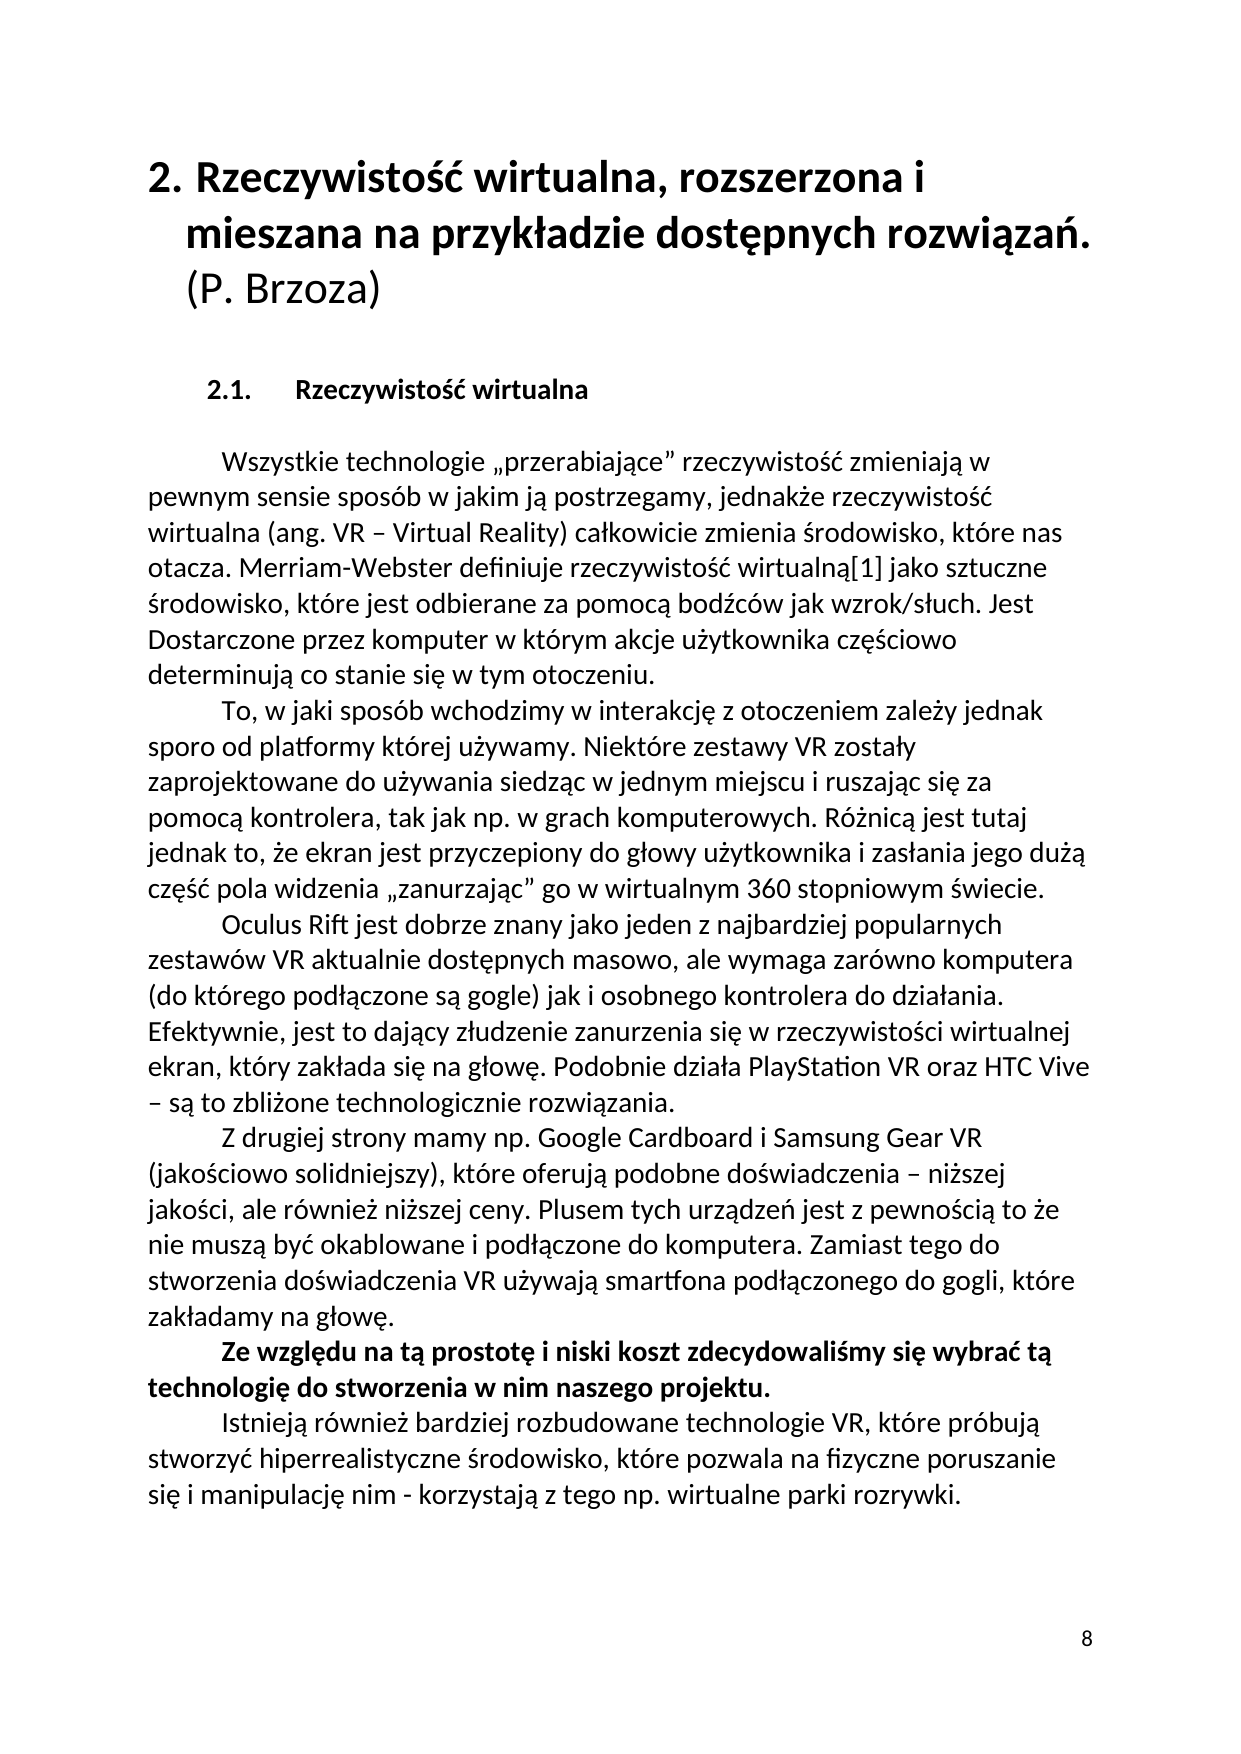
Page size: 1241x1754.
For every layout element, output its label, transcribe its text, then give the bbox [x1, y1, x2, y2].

text Ze względu na tą prostotę i niski koszt zdecydowaliśmy się wybrać tą technologię do stworzenia w nim naszego projektu. [148, 1333, 1093, 1404]
text Z drugiej strony mamy np. Google Cardboard i Samsung Gear VR (jakościowo solidniejszy), które oferują podobne doświadczenia – niższej jakości, ale również niższej ceny. Plusem tych urządzeń jest z pewnością to że nie muszą być okablowane i podłączone do komputera. Zamiast tego do stworzenia doświadczenia VR używają smartfona podłączonego do gogli, które zakładamy na głowę. [148, 1119, 1093, 1333]
list Rzeczywistość wirtualna [207, 371, 1093, 407]
text To, w jaki sposób wchodzimy w interakcję z otoczeniem zależy jednak sporo od platformy której używamy. Niektóre zestawy VR zostały zaprojektowane do używania siedząc w jednym miejscu i ruszając się za pomocą kontrolera, tak jak np. w grach komputerowych. Różnicą jest tutaj jednak to, że ekran jest przyczepiony do głowy użytkownika i zasłania jego dużą część pola widzenia „zanurzając” go w wirtualnym 360 stopniowym świecie. [148, 692, 1093, 906]
text Oculus Rift jest dobrze znany jako jeden z najbardziej popularnych zestawów VR aktualnie dostępnych masowo, ale wymaga zarówno komputera (do którego podłączone są gogle) jak i osobnego kontrolera do działania. Efektywnie, jest to dający złudzenie zanurzenia się w rzeczywistości wirtualnej ekran, który zakłada się na głowę. Podobnie działa PlayStation VR oraz HTC Vive – są to zbliżone technologicznie rozwiązania. [148, 906, 1093, 1119]
text Istnieją również bardziej rozbudowane technologie VR, które próbują stworzyć hiperrealistyczne środowisko, które pozwala na fizyczne poruszanie się i manipulację nim - korzystają z tego np. wirtualne parki rozrywki. [148, 1404, 1093, 1511]
text Wszystkie technologie „przerabiające” rzeczywistość zmieniają w pewnym sensie sposób w jakim ją postrzegamy, jednakże rzeczywistość wirtualna (ang. VR – Virtual Reality) całkowicie zmienia środowisko, które nas otacza. Merriam-Webster definiuje rzeczywistość wirtualną[1] jako sztuczne środowisko, które jest odbierane za pomocą bodźców jak wzrok/słuch. Jest Dostarczone przez komputer w którym akcje użytkownika częściowo determinują co stanie się w tym otoczeniu. [148, 443, 1093, 692]
list Rzeczywistość wirtualna, rozszerzona i mieszana na przykładzie dostępnych rozwiązań. (P. Brzoza) [148, 148, 1093, 315]
